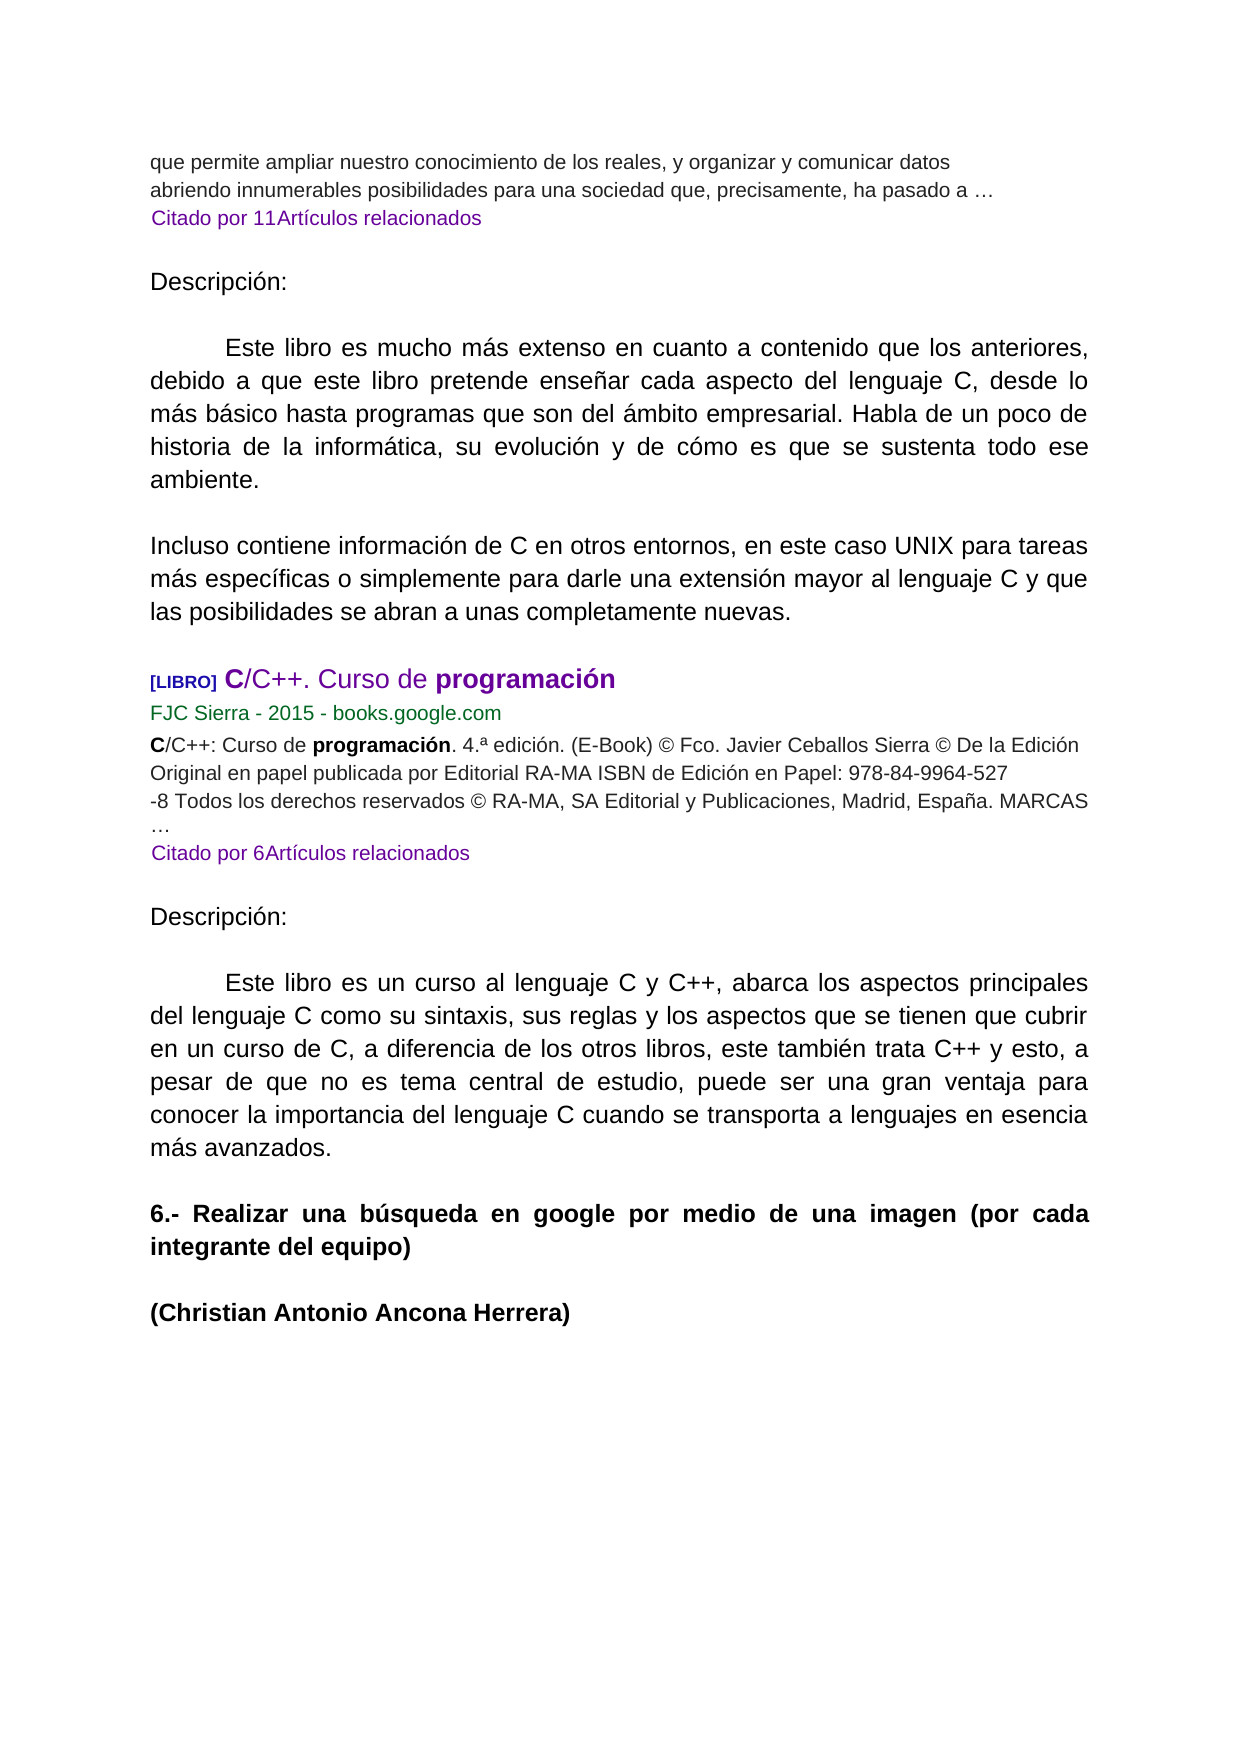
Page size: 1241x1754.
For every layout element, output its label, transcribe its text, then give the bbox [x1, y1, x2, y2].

text (Christian Antonio Ancona Herrera) [150, 1298, 1090, 1327]
text Descripción: [150, 902, 1090, 931]
text -8 Todos los derechos reservados © RA-MA, SA Editorial y Publicaciones, Madrid, España. MARCAS … [150, 789, 1090, 837]
text 6.- Realizar una búsqueda en google por medio de una imagen (por cada integrante del equipo) [150, 1199, 1090, 1261]
text abriendo innumerables posibilidades para una sociedad que, precisamente, ha pasado a … [150, 178, 1090, 202]
text FJC Sierra - 2015 - books.google.com [150, 701, 1090, 725]
text Incluso contiene información de C en otros entornos, en este caso UNIX para tareas más específicas o simplemente para darle una extensión mayor al lenguaje C y que las posibilidades se abran a unas completamente nuevas. [150, 531, 1090, 626]
text Citado por 11 Artículos relacionados [150, 206, 1071, 230]
text Este libro es un curso al lenguaje C y C++, abarca los aspectos principales del lenguaje C como su sintaxis, sus reglas y los aspectos que se tienen que cubrir en un curso de C, a diferencia de los otros libros, este también trata C++ y esto, a pesar de que no es tema central de estudio, puede ser una gran ventaja para conocer la importancia del lenguaje C cuando se transporta a lenguajes en esencia más avanzados. [150, 968, 1090, 1162]
text Descripción: [150, 267, 1090, 296]
subtitle [LIBRO] C/C++. Curso de programación [150, 663, 934, 694]
text Citado por 6 Artículos relacionados [150, 841, 1071, 865]
text Este libro es mucho más extenso en cuanto a contenido que los anteriores, debido a que este libro pretende enseñar cada aspecto del lenguaje C, desde lo más básico hasta programas que son del ámbito empresarial. Habla de un poco de historia de la informática, su evolución y de cómo es que se sustenta todo ese ambiente. [150, 333, 1090, 494]
text Original en papel publicada por Editorial RA-MA ISBN de Edición en Papel: 978-84-9964-527 [150, 761, 1090, 785]
text que permite ampliar nuestro conocimiento de los reales, y organizar y comunicar datos [150, 150, 1090, 174]
text C/C++: Curso de programación. 4.ª edición. (E-Book) © Fco. Javier Ceballos Sierra © De la Edición [150, 733, 1090, 757]
